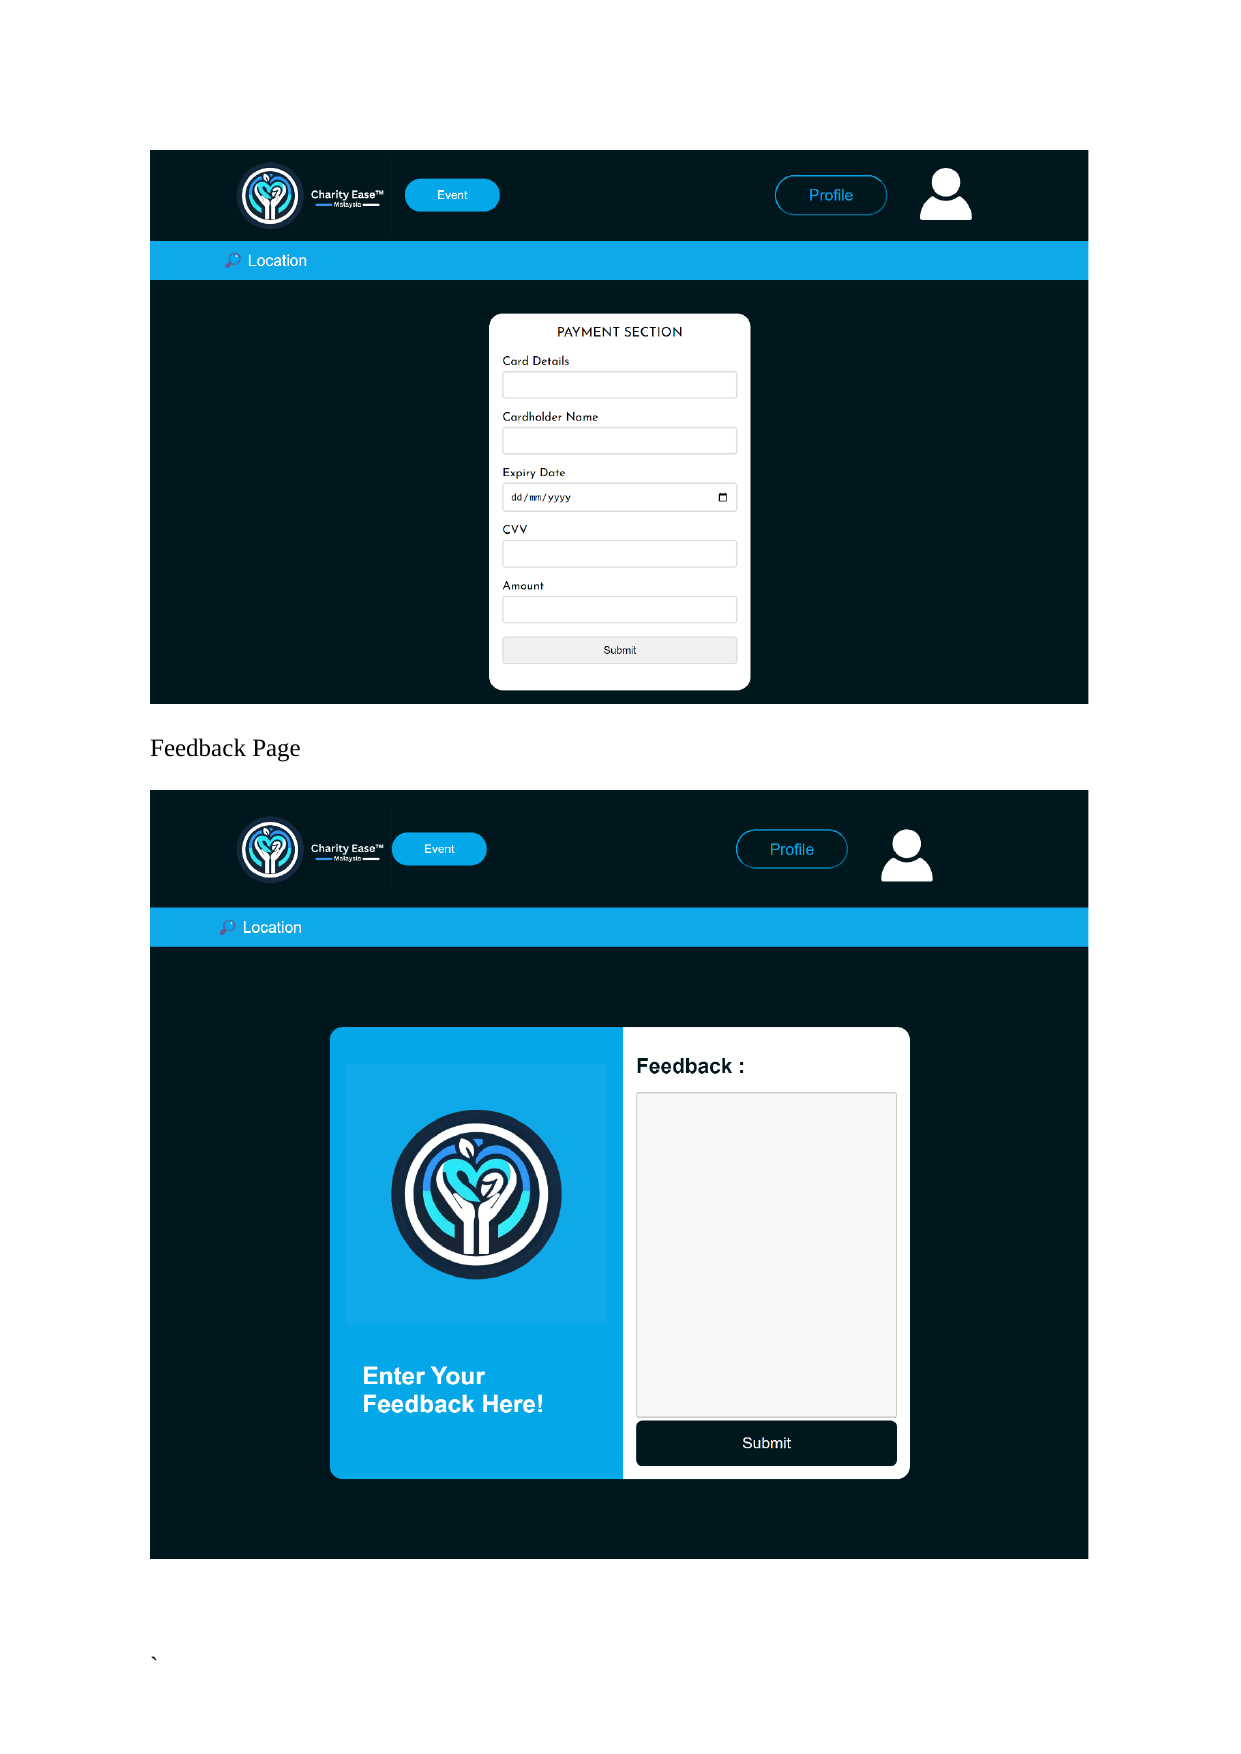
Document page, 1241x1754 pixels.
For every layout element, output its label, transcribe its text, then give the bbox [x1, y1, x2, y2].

picture [150, 790, 1089, 906]
picture [150, 948, 1089, 1559]
picture [150, 150, 1089, 240]
picture [150, 281, 1089, 704]
text Feedback Page [150, 733, 1090, 761]
